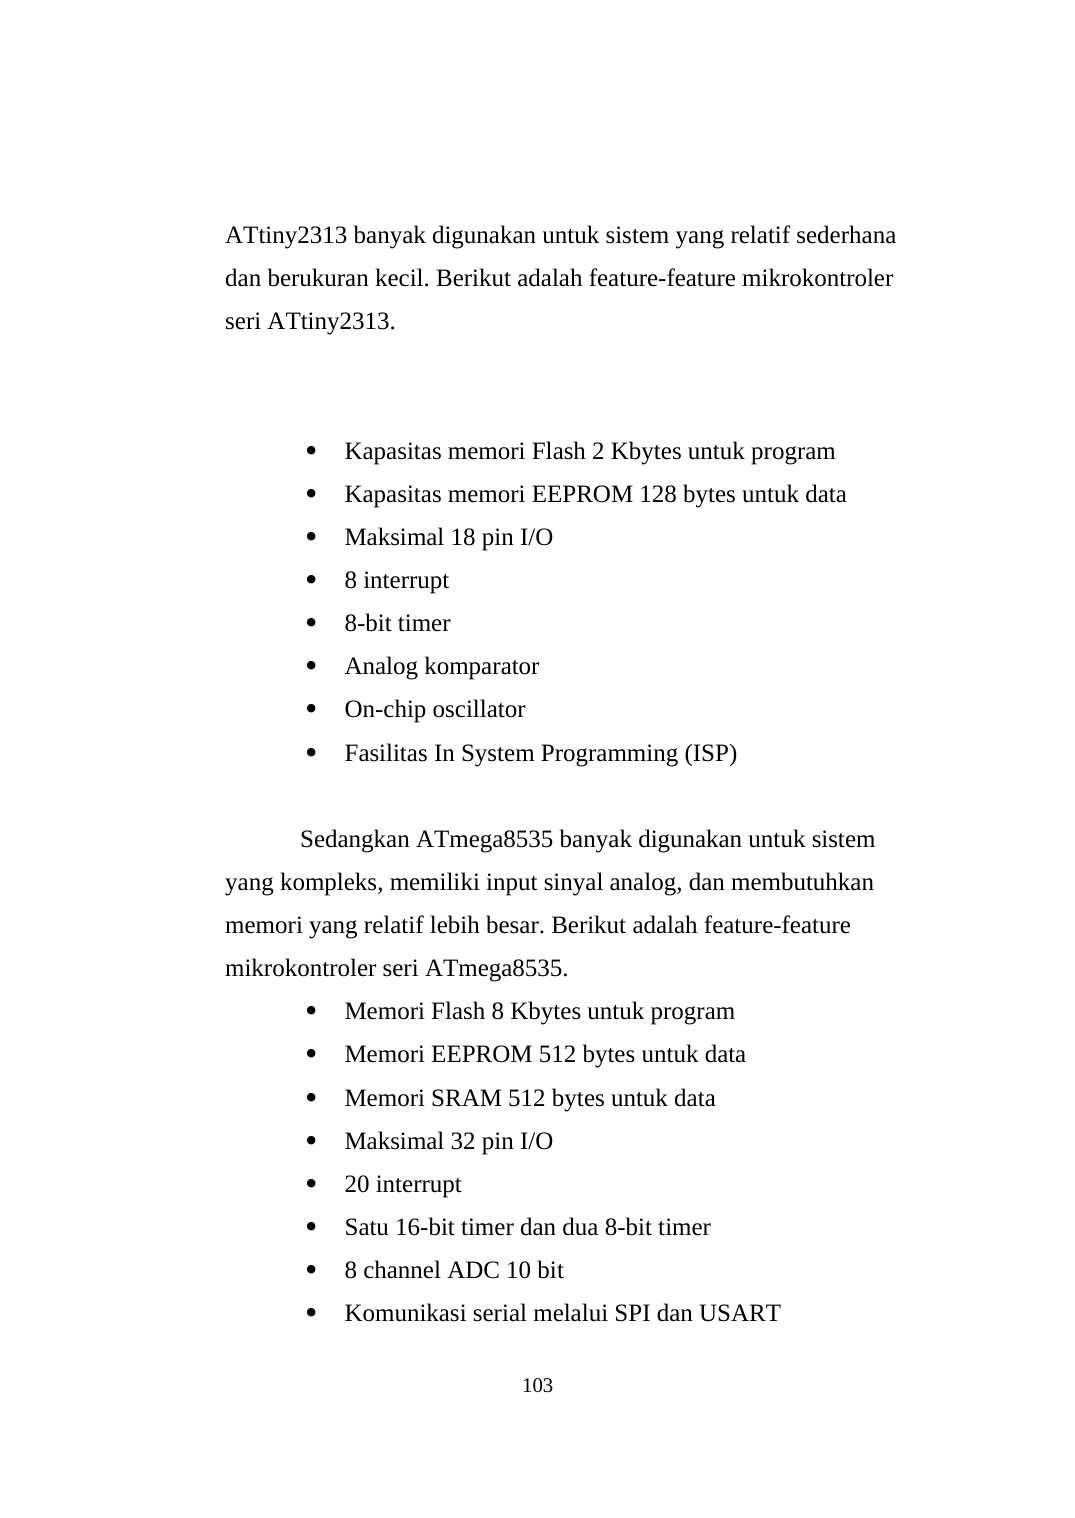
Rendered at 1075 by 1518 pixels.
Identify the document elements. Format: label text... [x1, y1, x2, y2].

list Memori EEPROM 512 bytes untuk data [307, 1039, 925, 1068]
list Memori SRAM 512 bytes untuk data [307, 1083, 925, 1111]
list 8 channel ADC 10 bit [307, 1255, 925, 1284]
list Maksimal 32 pin I/O [307, 1126, 925, 1154]
list 20 interrupt [307, 1169, 925, 1198]
list Memori Flash 8 Kbytes untuk program [307, 996, 925, 1025]
list Kapasitas memori EEPROM 128 bytes untuk data [307, 479, 925, 508]
list Analog komparator [307, 651, 925, 680]
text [225, 220, 925, 335]
list 8 interrupt [307, 565, 925, 594]
list 8-bit timer [307, 608, 925, 637]
list Maksimal 18 pin I/O [307, 522, 925, 551]
list Komunikasi serial melalui SPI dan USART [307, 1298, 925, 1327]
list Satu 16-bit timer dan dua 8-bit timer [307, 1212, 925, 1241]
list On-chip oscillator [307, 694, 925, 723]
list Fasilitas In System Programming (ISP) [307, 738, 925, 766]
text Sedangkan ATmega8535 banyak digunakan untuk sistem yang kompleks, memiliki input sinyal analog, dan membutuhkan memori yang relatif lebih besar. Berikut adalah feature-feature mikrokontroler seri ATmega8535. [225, 824, 925, 982]
list Kapasitas memori Flash 2 Kbytes untuk program [307, 436, 925, 464]
